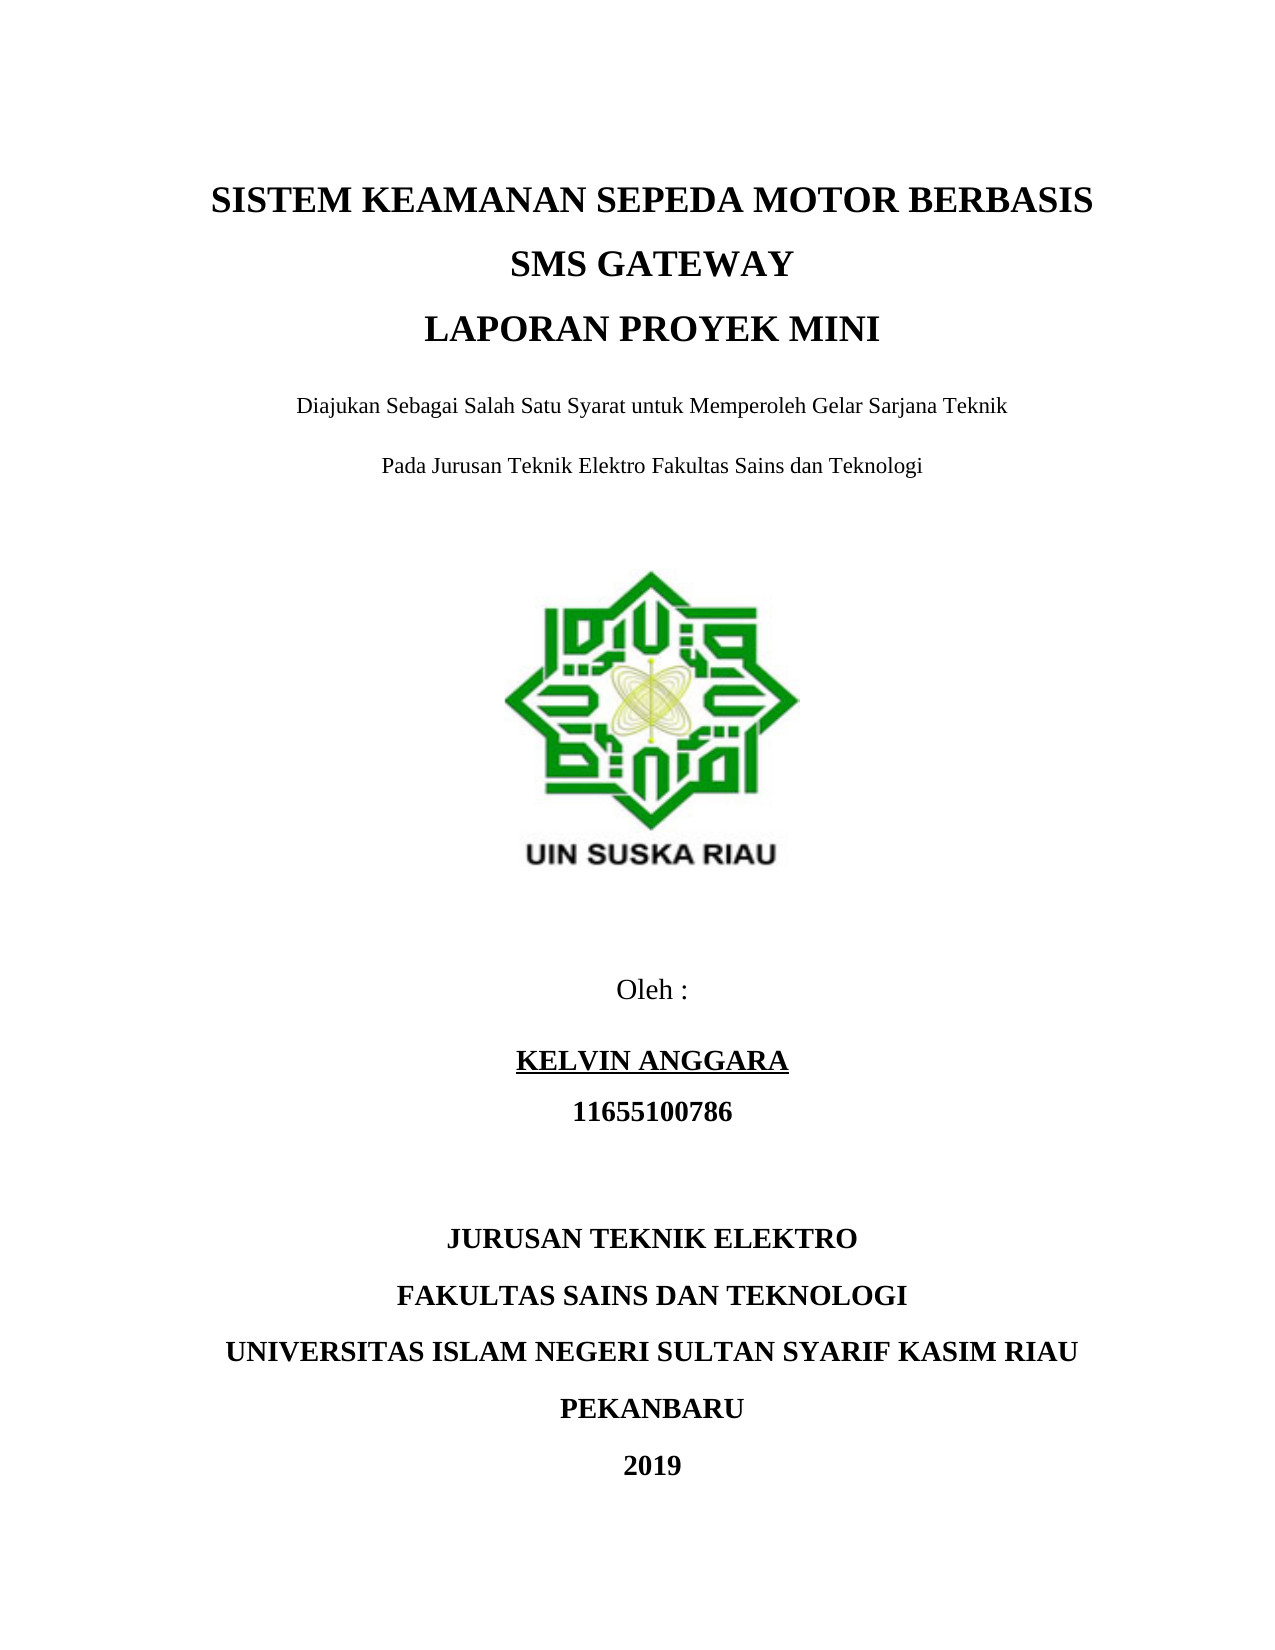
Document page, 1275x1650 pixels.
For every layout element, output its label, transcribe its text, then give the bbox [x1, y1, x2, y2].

text SISTEM KEAMANAN SEPEDA MOTOR BERBASIS SMS GATEWAY [177, 177, 1127, 285]
text KELVIN ANGGARA [177, 1043, 1127, 1077]
text UNIVERSITAS ISLAM NEGERI SULTAN SYARIF KASIM RIAU [177, 1334, 1127, 1368]
text Oleh : [177, 972, 1127, 1006]
text 2019 [177, 1448, 1127, 1481]
picture [504, 569, 800, 867]
text FAKULTAS SAINS DAN TEKNOLOGI [177, 1278, 1127, 1311]
text Pada Jurusan Teknik Elektro Fakultas Sains dan Teknologi [177, 452, 1127, 479]
text 11655100786 [177, 1094, 1127, 1127]
text LAPORAN PROYEK MINI [177, 307, 1127, 350]
text Diajukan Sebagai Salah Satu Syarat untuk Memperoleh Gelar Sarjana Teknik [177, 392, 1127, 418]
text PEKANBARU [177, 1391, 1127, 1424]
text JURUSAN TEKNIK ELEKTRO [177, 1221, 1127, 1255]
